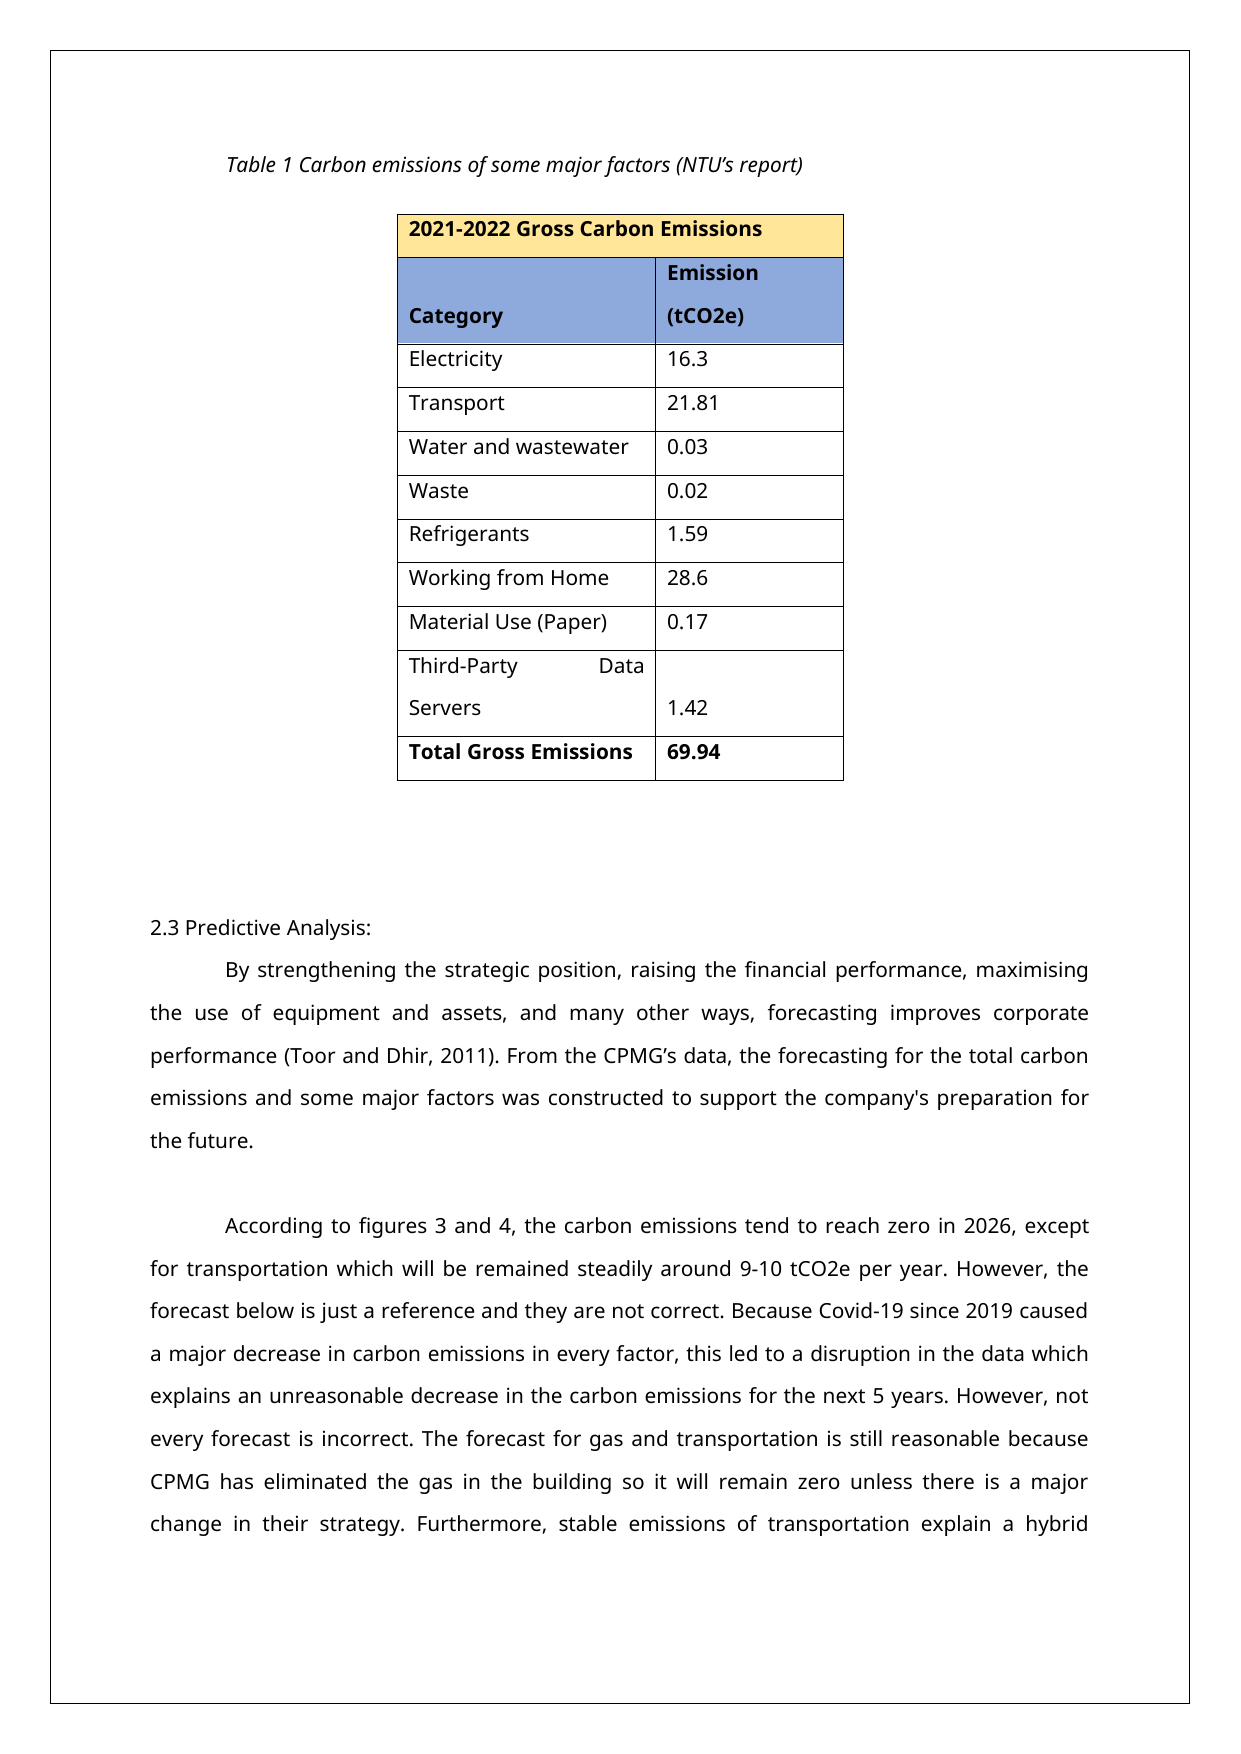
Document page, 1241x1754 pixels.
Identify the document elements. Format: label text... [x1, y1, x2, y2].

table_cell 0.17 [656, 607, 843, 650]
table_cell Material Use (Paper) [398, 607, 655, 650]
table_header 2021-2022 Gross Carbon Emissions [398, 215, 843, 257]
table_cell 0.03 [656, 432, 843, 475]
subtitle 2.3 Predictive Analysis: [150, 913, 1090, 941]
table_cell 69.94 [656, 737, 843, 780]
table_cell Total Gross Emissions [398, 737, 655, 780]
table_cell Working from Home [398, 563, 655, 606]
text By strengthening the strategic position, raising the financial performance, maximising the use of equipment and assets, and many other ways, forecasting improves corporate performance (Toor and Dhir, 2011). From the CPMG’s data, the forecasting for the total carbon emissions and some major factors was constructed to support the company's preparation for the future. [150, 956, 1090, 1154]
table_cell Water and wastewater [398, 432, 655, 475]
table_cell Electricity [398, 345, 655, 387]
table_cell 21.81 [656, 388, 843, 431]
table_cell 28.6 [656, 563, 843, 606]
table_cell Emission (tCO2e) [656, 258, 843, 343]
table_cell 1.42 [656, 651, 843, 736]
table_cell 1.59 [656, 520, 843, 562]
table_cell Category [398, 258, 655, 343]
table_cell Transport [398, 388, 655, 431]
table_cell Waste [398, 476, 655, 518]
table_cell Refrigerants [398, 520, 655, 562]
table_cell Third-Party Data Servers [398, 651, 655, 736]
table_cell 0.02 [656, 476, 843, 518]
table_cell 16.3 [656, 345, 843, 387]
text Table 1 Carbon emissions of some major factors (NTU’s report) [150, 150, 1090, 178]
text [150, 1211, 1090, 1538]
